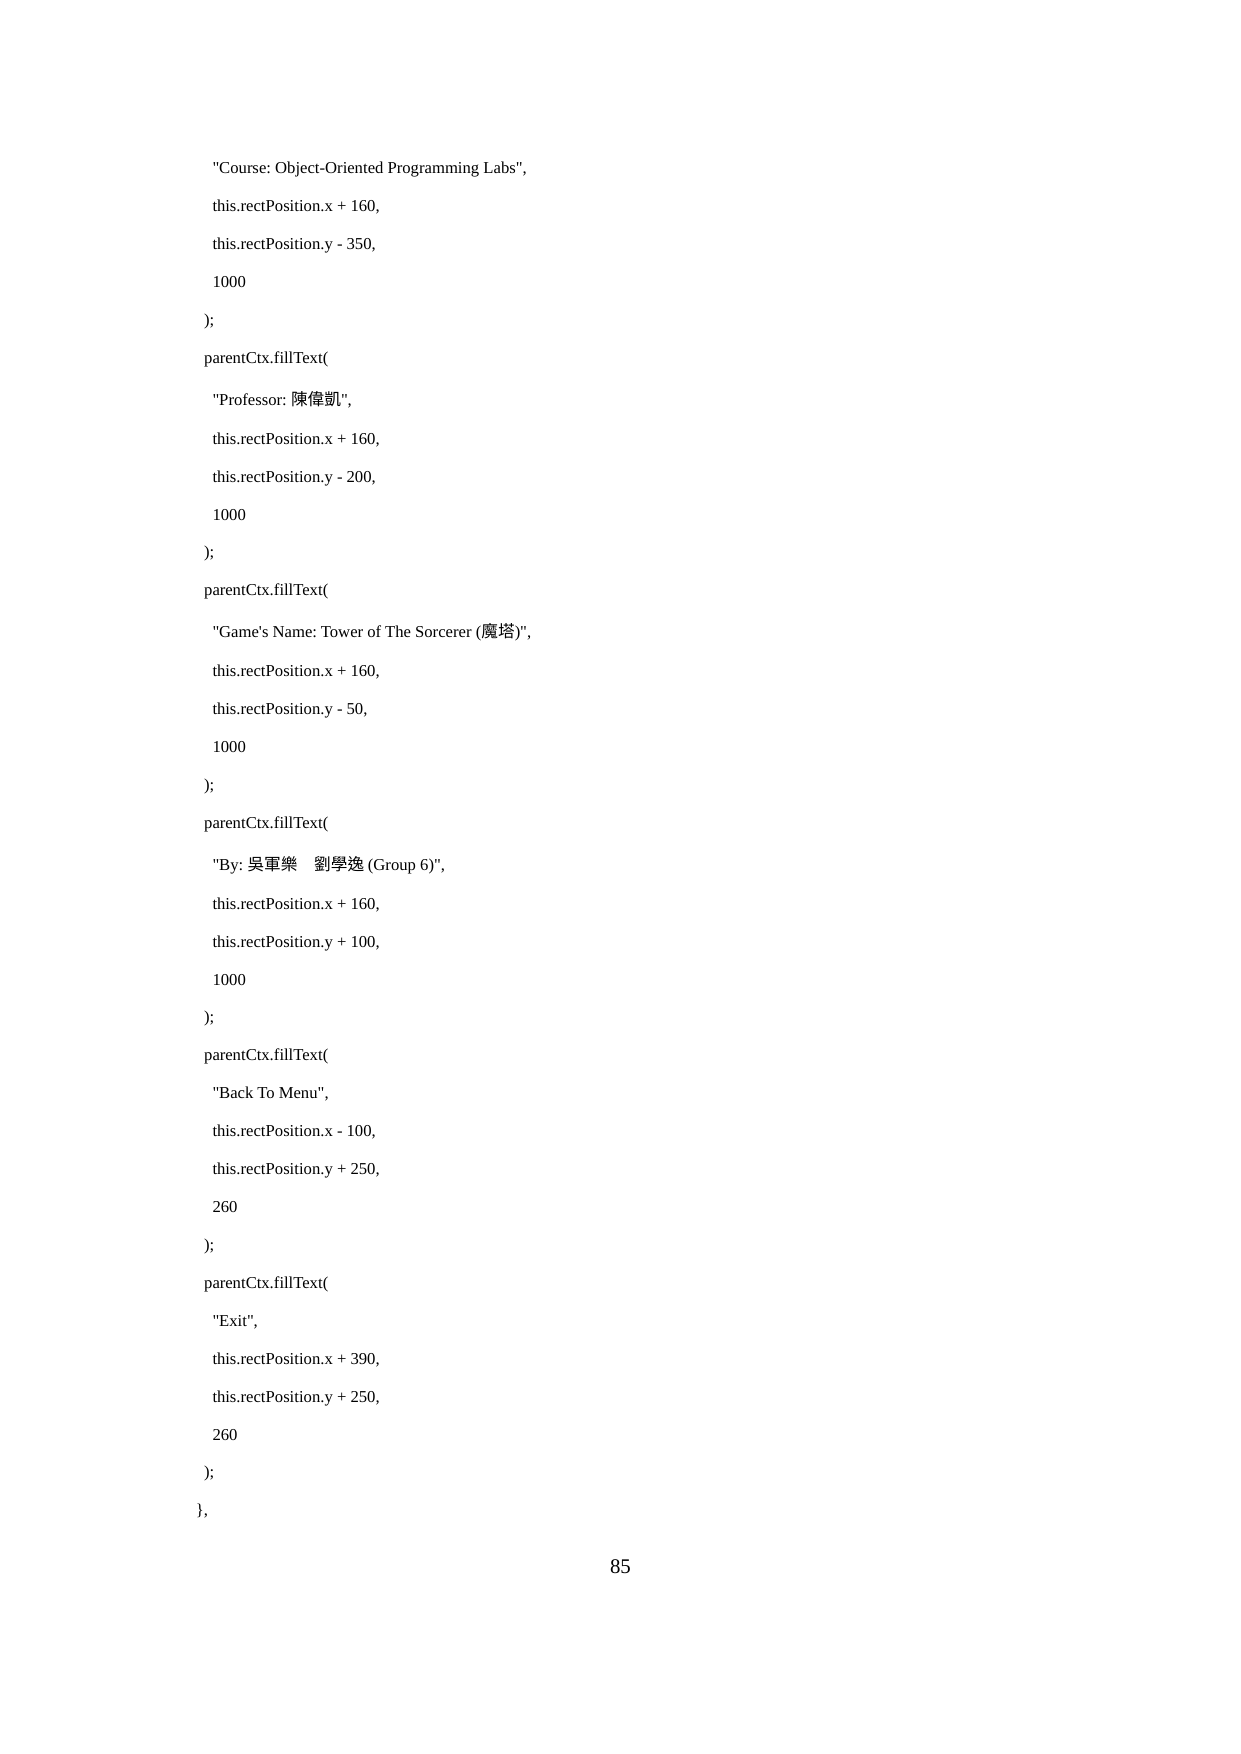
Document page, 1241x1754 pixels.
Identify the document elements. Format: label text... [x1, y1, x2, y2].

text this.rectPosition.y - 50, [187, 699, 1053, 718]
text ); [187, 1462, 1053, 1481]
text 260 [187, 1424, 1053, 1443]
text parentCtx.fillText( [187, 1045, 1053, 1064]
text 1000 [187, 737, 1053, 756]
text ); [187, 310, 1053, 329]
text "Professor: 陳偉凱", [187, 386, 1053, 410]
text parentCtx.fillText( [187, 580, 1053, 599]
text this.rectPosition.x + 390, [187, 1348, 1053, 1368]
text ); [187, 775, 1053, 794]
text 1000 [187, 272, 1053, 291]
text this.rectPosition.x + 160, [187, 893, 1053, 913]
text this.rectPosition.y + 250, [187, 1386, 1053, 1406]
text this.rectPosition.x - 100, [187, 1121, 1053, 1140]
text 1000 [187, 504, 1053, 523]
text parentCtx.fillText( [187, 813, 1053, 832]
text "Exit", [187, 1311, 1053, 1330]
text this.rectPosition.x + 160, [187, 428, 1053, 448]
text this.rectPosition.x + 160, [187, 196, 1053, 215]
text this.rectPosition.y - 200, [187, 466, 1053, 486]
text "Course: Object-Oriented Programming Labs", [187, 158, 1053, 177]
text this.rectPosition.x + 160, [187, 661, 1053, 680]
text this.rectPosition.y + 250, [187, 1159, 1053, 1178]
text parentCtx.fillText( [187, 348, 1053, 367]
text this.rectPosition.y + 100, [187, 931, 1053, 951]
text }, [187, 1500, 1053, 1519]
text ); [187, 1235, 1053, 1254]
text "Back To Menu", [187, 1083, 1053, 1102]
text ); [187, 1007, 1053, 1026]
text ); [187, 542, 1053, 561]
text 1000 [187, 969, 1053, 988]
text this.rectPosition.y - 350, [187, 234, 1053, 253]
text "Game's Name: Tower of The Sorcerer (魔塔)", [187, 618, 1053, 642]
text parentCtx.fillText( [187, 1273, 1053, 1292]
text 260 [187, 1197, 1053, 1216]
text "By: 吳軍樂 劉學逸 (Group 6)", [187, 851, 1053, 875]
